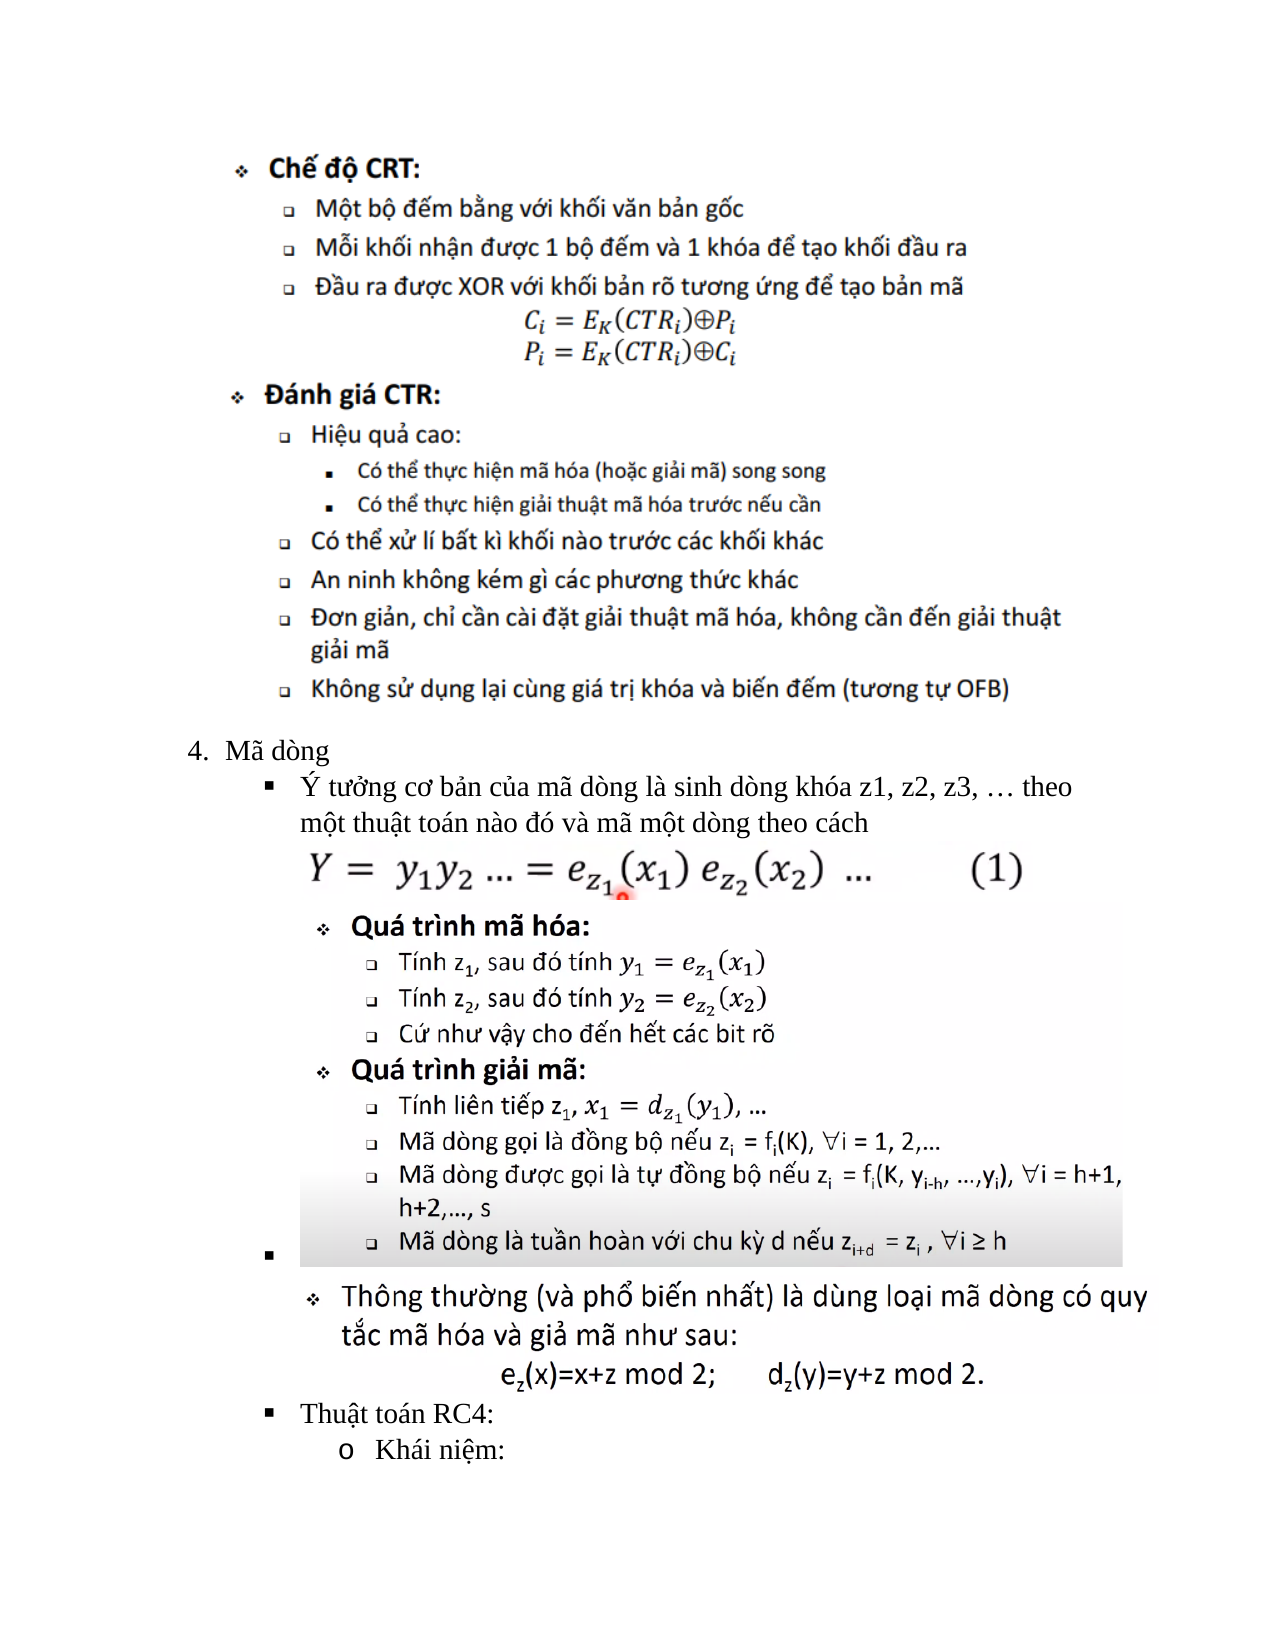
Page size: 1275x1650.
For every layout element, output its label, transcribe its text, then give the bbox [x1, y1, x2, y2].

list Khái niệm: [337, 1432, 1125, 1468]
picture [225, 379, 1067, 731]
list Thuật toán RC4: [262, 1396, 1125, 1430]
picture [300, 902, 1123, 1267]
picture [300, 1275, 1159, 1394]
picture [300, 841, 1033, 900]
list Mã dòng [187, 733, 1125, 767]
picture [225, 150, 986, 378]
